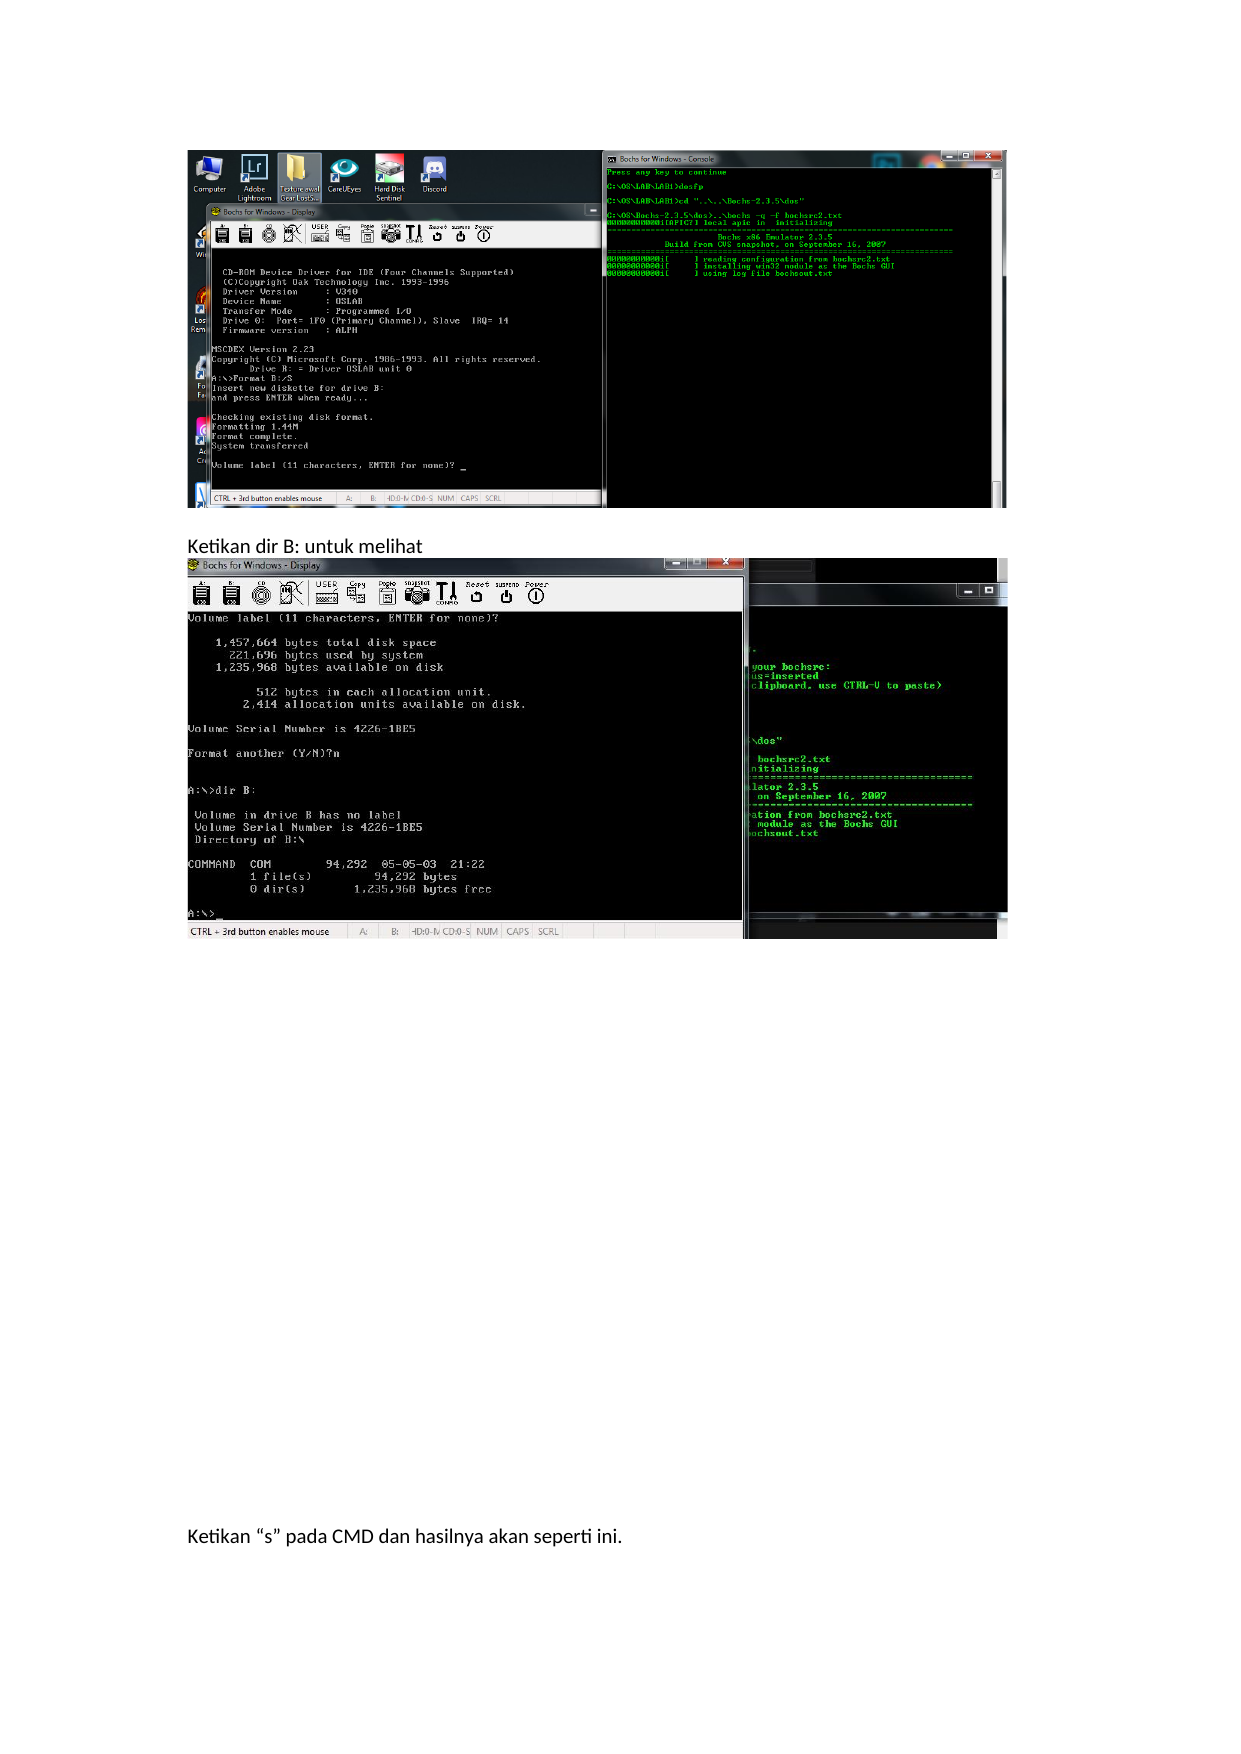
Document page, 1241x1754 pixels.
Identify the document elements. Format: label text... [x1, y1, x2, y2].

list Ketikan dir B: untuk melihat [187, 533, 1053, 559]
picture [187, 558, 1008, 939]
picture [187, 150, 1007, 508]
list Ketikan “s” pada CMD dan hasilnya akan seperti ini. [187, 1523, 1053, 1549]
